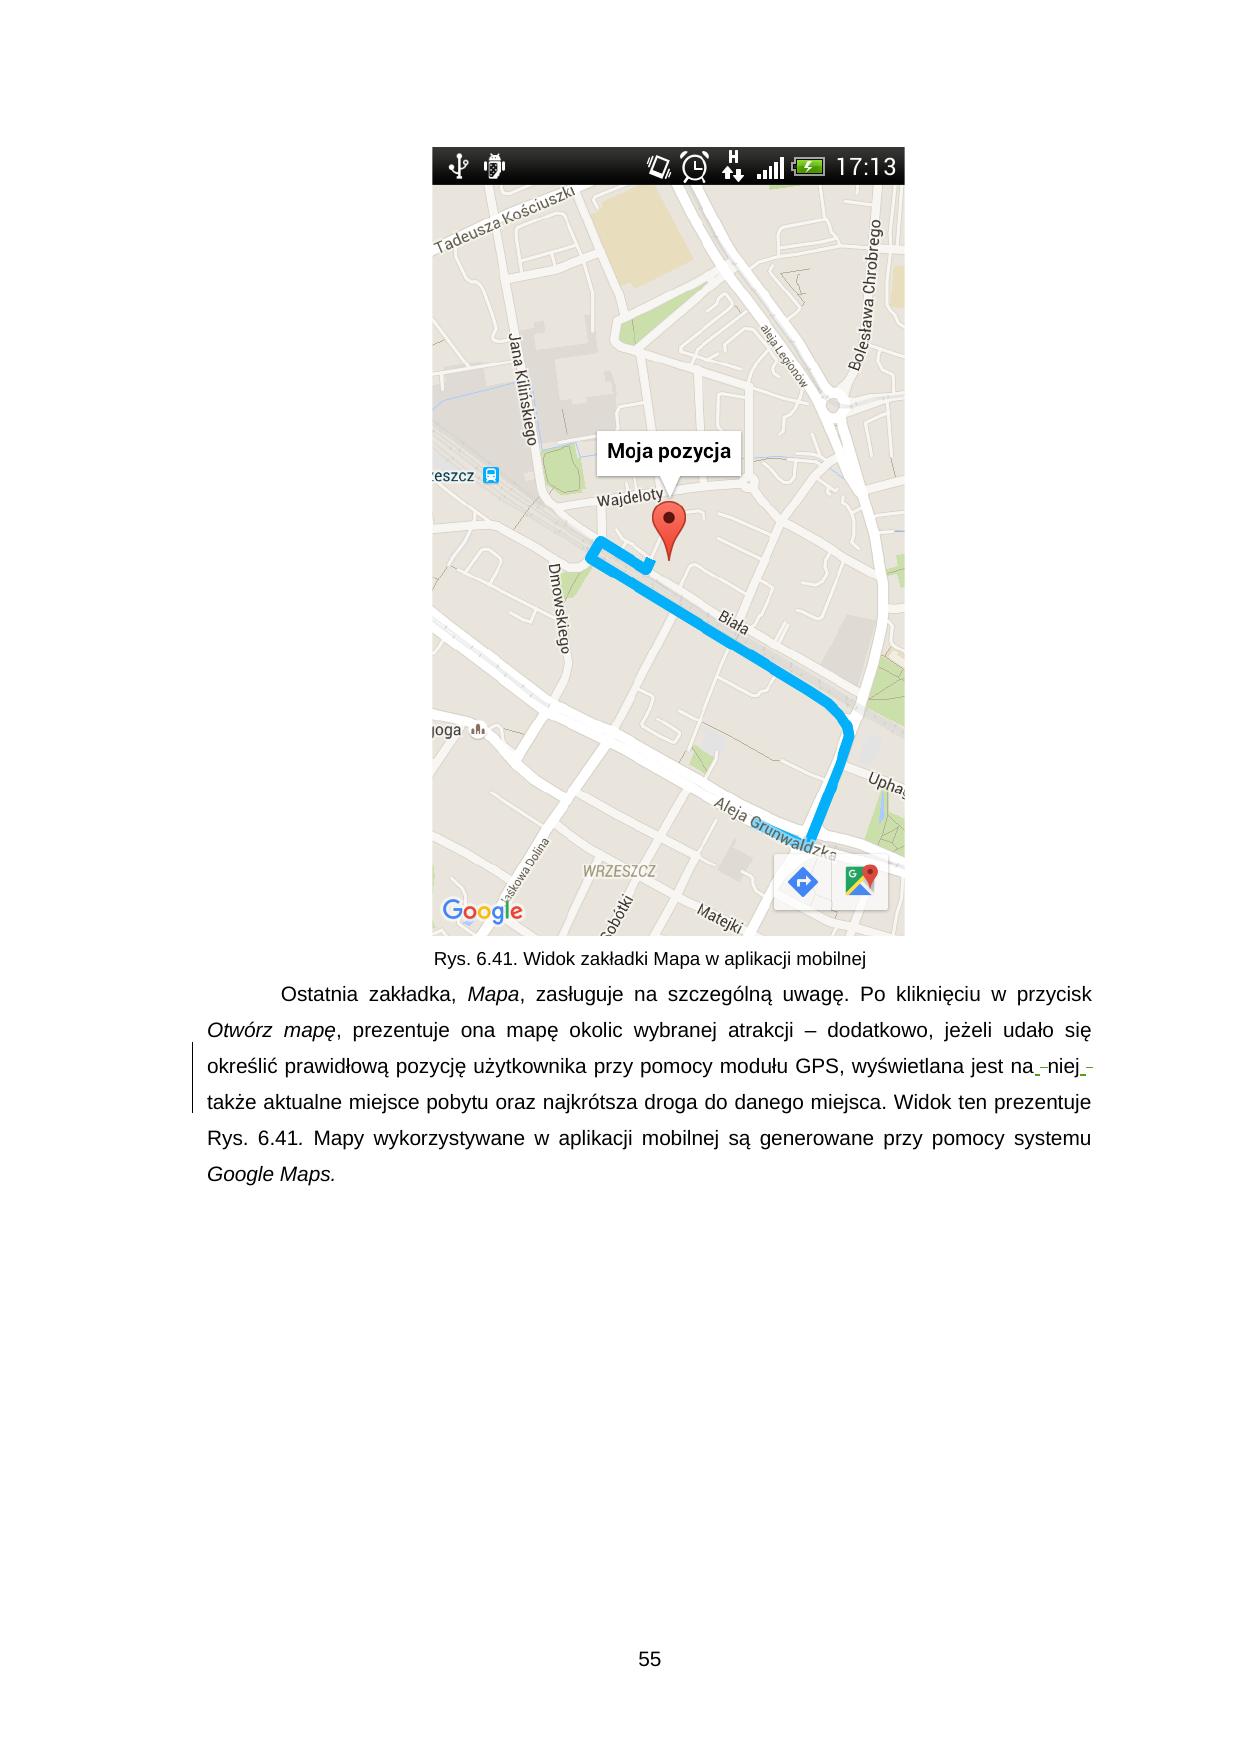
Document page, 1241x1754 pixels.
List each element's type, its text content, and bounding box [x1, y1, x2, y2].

picture [432, 147, 905, 936]
text Ostatnia zakładka, Mapa, zasługuje na szczególną uwagę. Po kliknięciu w przycisk Otwórz mapę, prezentuje ona mapę okolic wybranej atrakcji – dodatkowo, jeżeli udało się określić prawidłową pozycję użytkownika przy pomocy modułu GPS, wyświetlana jest naniejtakże aktualne miejsce pobytu oraz najkrótsza droga do danego miejsca. Widok ten prezentuje . Mapy wykorzystywane w aplikacji mobilnej są generowane przy pomocy systemu Google Maps. [207, 982, 1092, 1185]
